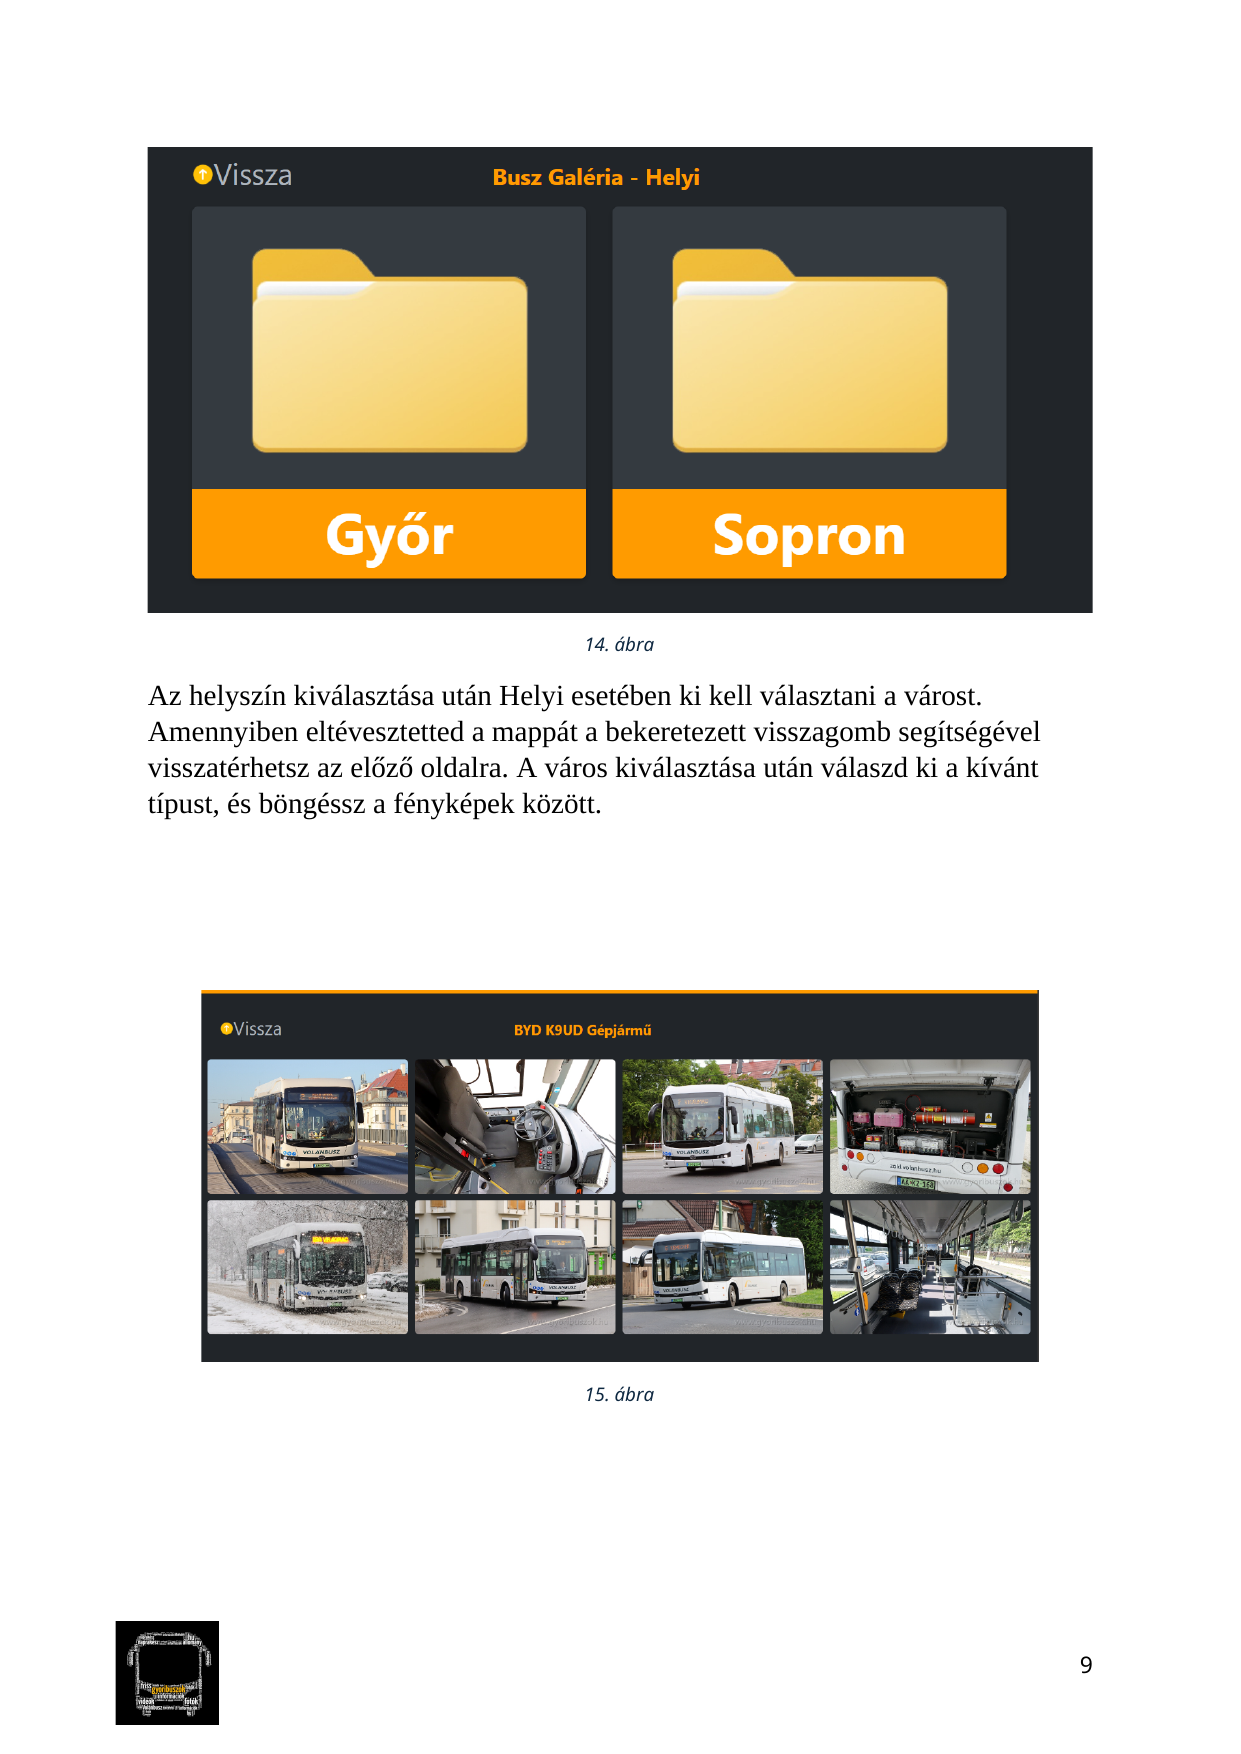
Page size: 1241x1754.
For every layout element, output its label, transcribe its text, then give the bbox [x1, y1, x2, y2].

text 15. ábra [148, 1381, 1093, 1406]
text 14. ábra [148, 631, 1093, 657]
text Az helyszín kiválasztása után Helyi esetében ki kell választani a várost. Amennyiben eltévesztetted a mappát a bekeretezett visszagomb segítségével visszatérhetsz az előző oldalra. A város kiválasztása után válaszd ki a kívánt típust, és böngéssz a fényképek között. [148, 678, 1093, 820]
picture [201, 990, 1039, 1362]
picture [115, 1621, 219, 1725]
picture [147, 147, 1093, 613]
